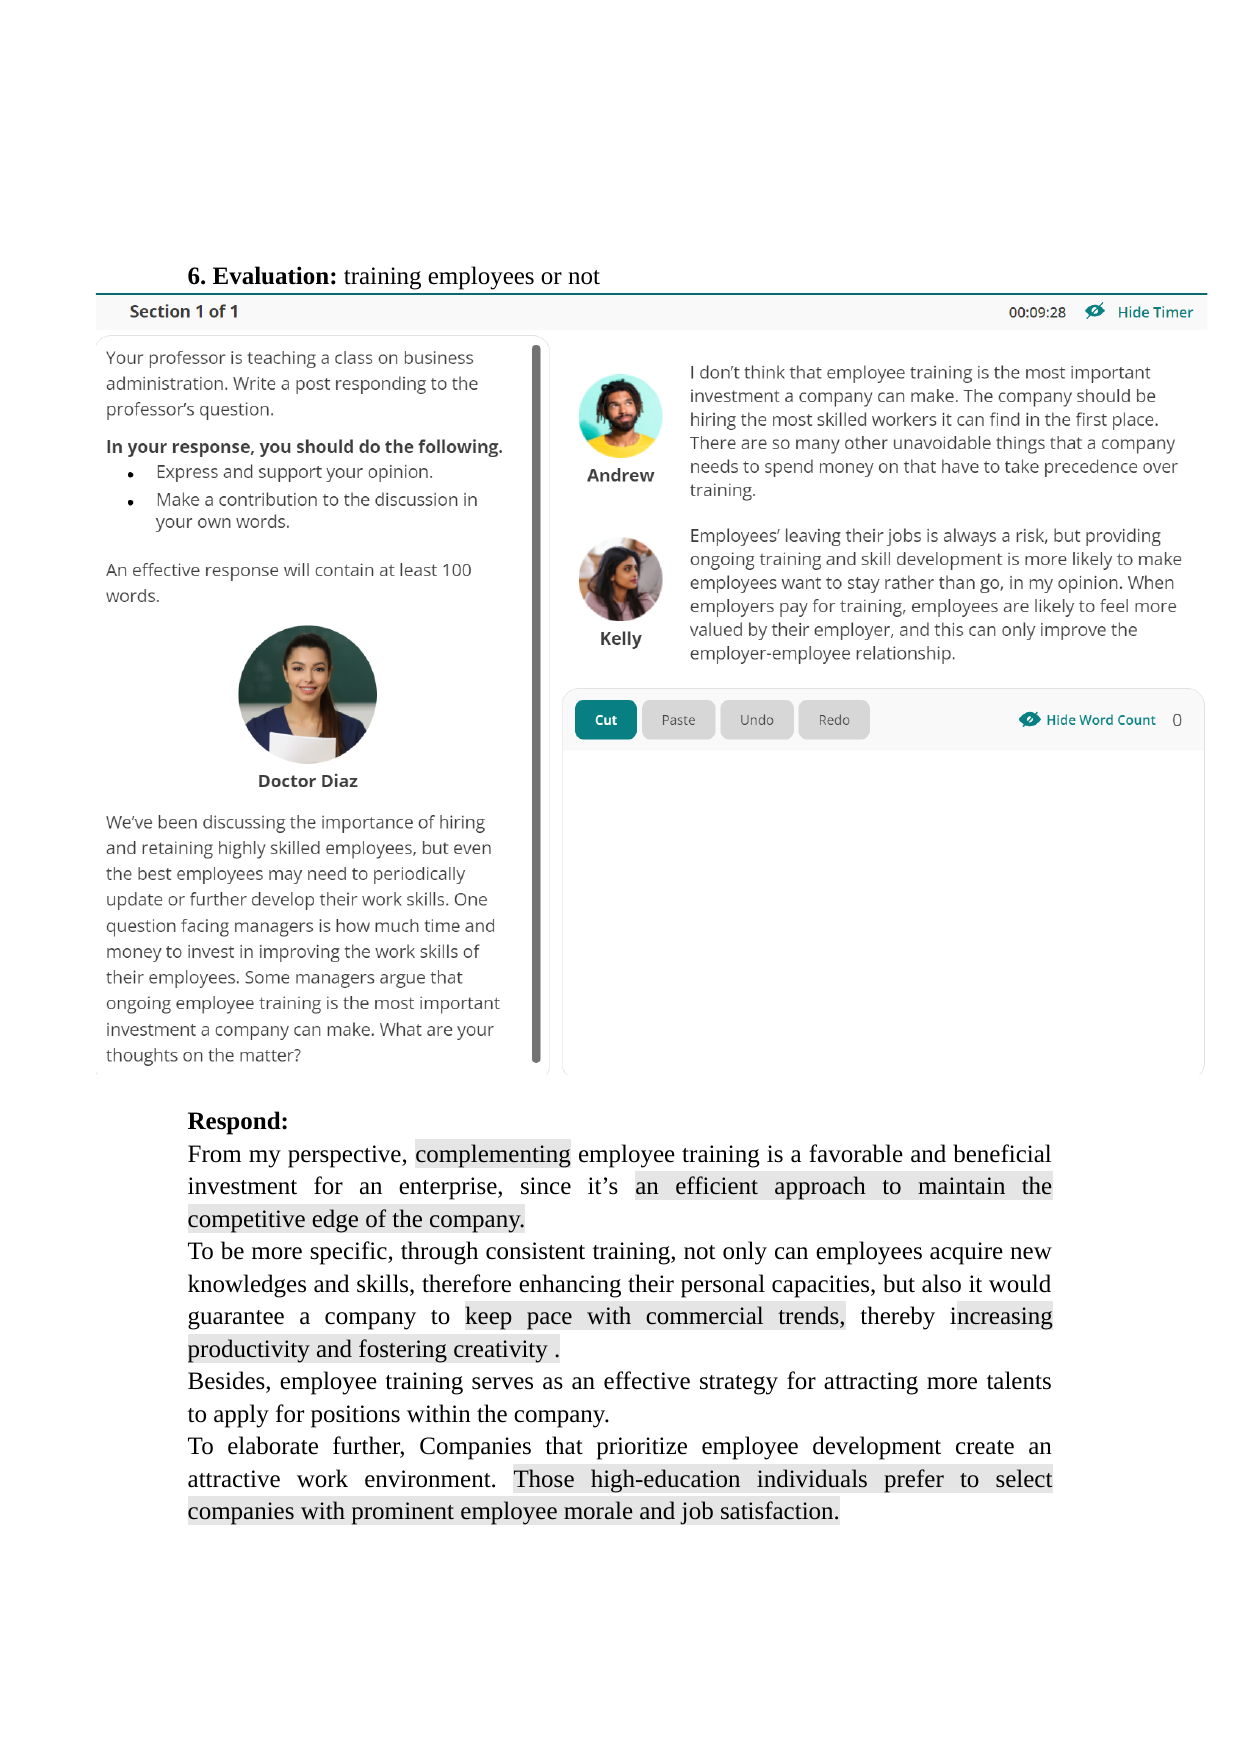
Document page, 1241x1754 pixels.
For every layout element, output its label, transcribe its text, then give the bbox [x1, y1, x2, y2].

text Respond: [187, 1075, 1053, 1137]
text 6. Evaluation: training employees or not [187, 259, 1053, 292]
text From my perspective, complementing employee training is a favorable and beneficial investment for an enterprise, since it’s an efficient approach to maintain the competitive edge of the company. [187, 1137, 1053, 1234]
text To be more specific, through consistent training, not only can employees acquire new knowledges and skills, therefore enhancing their personal capacities, but also it would guarantee a company to keep pace with commercial trends, thereby increasing productivity and fostering creativity . [187, 1234, 1053, 1364]
picture [95, 293, 1208, 1075]
text Besides, employee training serves as an effective strategy for attracting more talents to apply for positions within the company. [187, 1364, 1053, 1429]
text To elaborate further, Companies that prioritize employee development create an attractive work environment. Those high-education individuals prefer to select companies with prominent employee morale and job satisfaction. [187, 1429, 1053, 1527]
